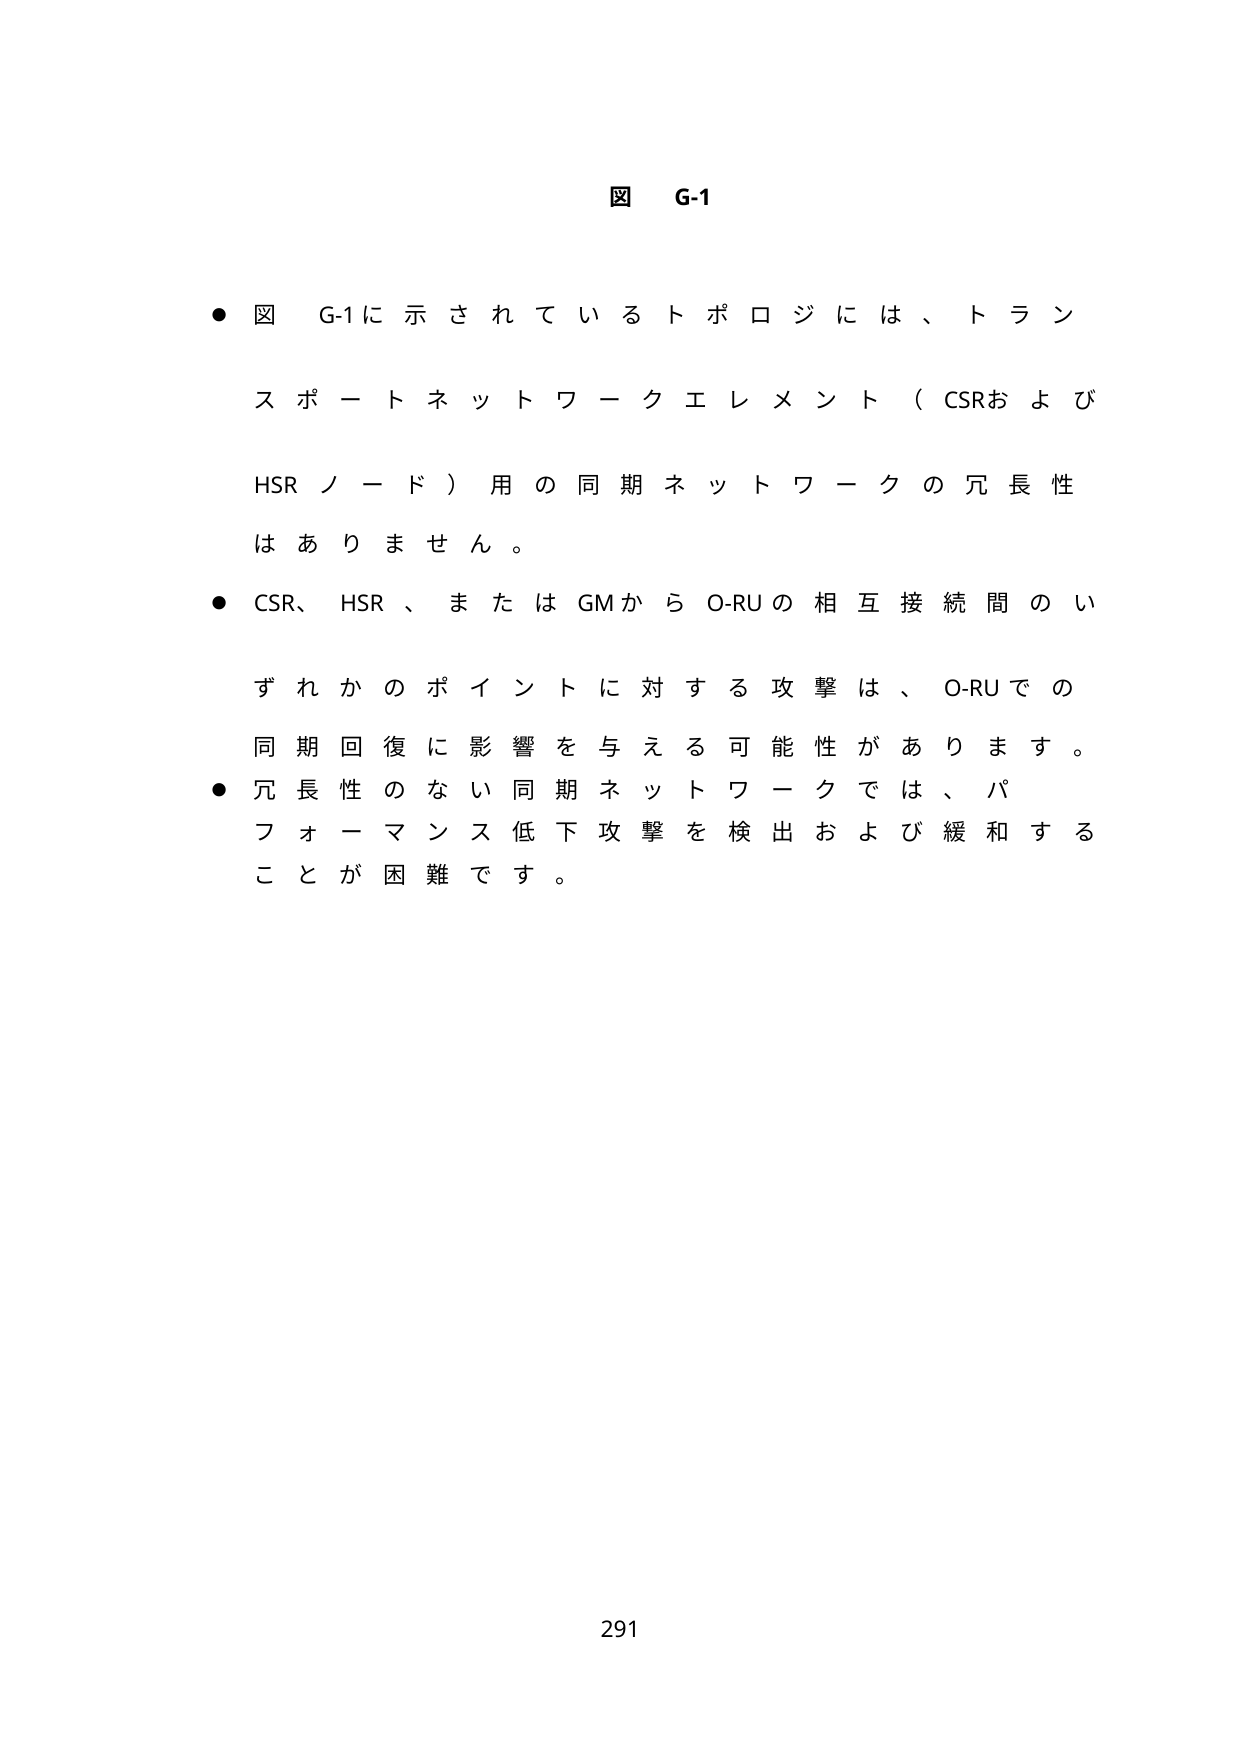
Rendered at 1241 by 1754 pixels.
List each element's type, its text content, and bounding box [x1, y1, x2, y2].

list CSR、HSR、またはGMからO-RUの相互接続間のいずれかのポイントに対する攻撃は、O-RUでの同期回復に影響を与える可能性があります。 [192, 568, 1116, 762]
list 冗長性のない同期ネットワークでは、パフォーマンス低下攻撃を検出および緩和することが困難です。 [192, 772, 1116, 890]
list 図 G-1に示されているトポロジには、トランスポートネットワークエレメント（CSRおよびHSRノード）用の同期ネットワークの冗長性はありません。 [192, 280, 1116, 559]
text 図 G-1 [192, 162, 1116, 229]
